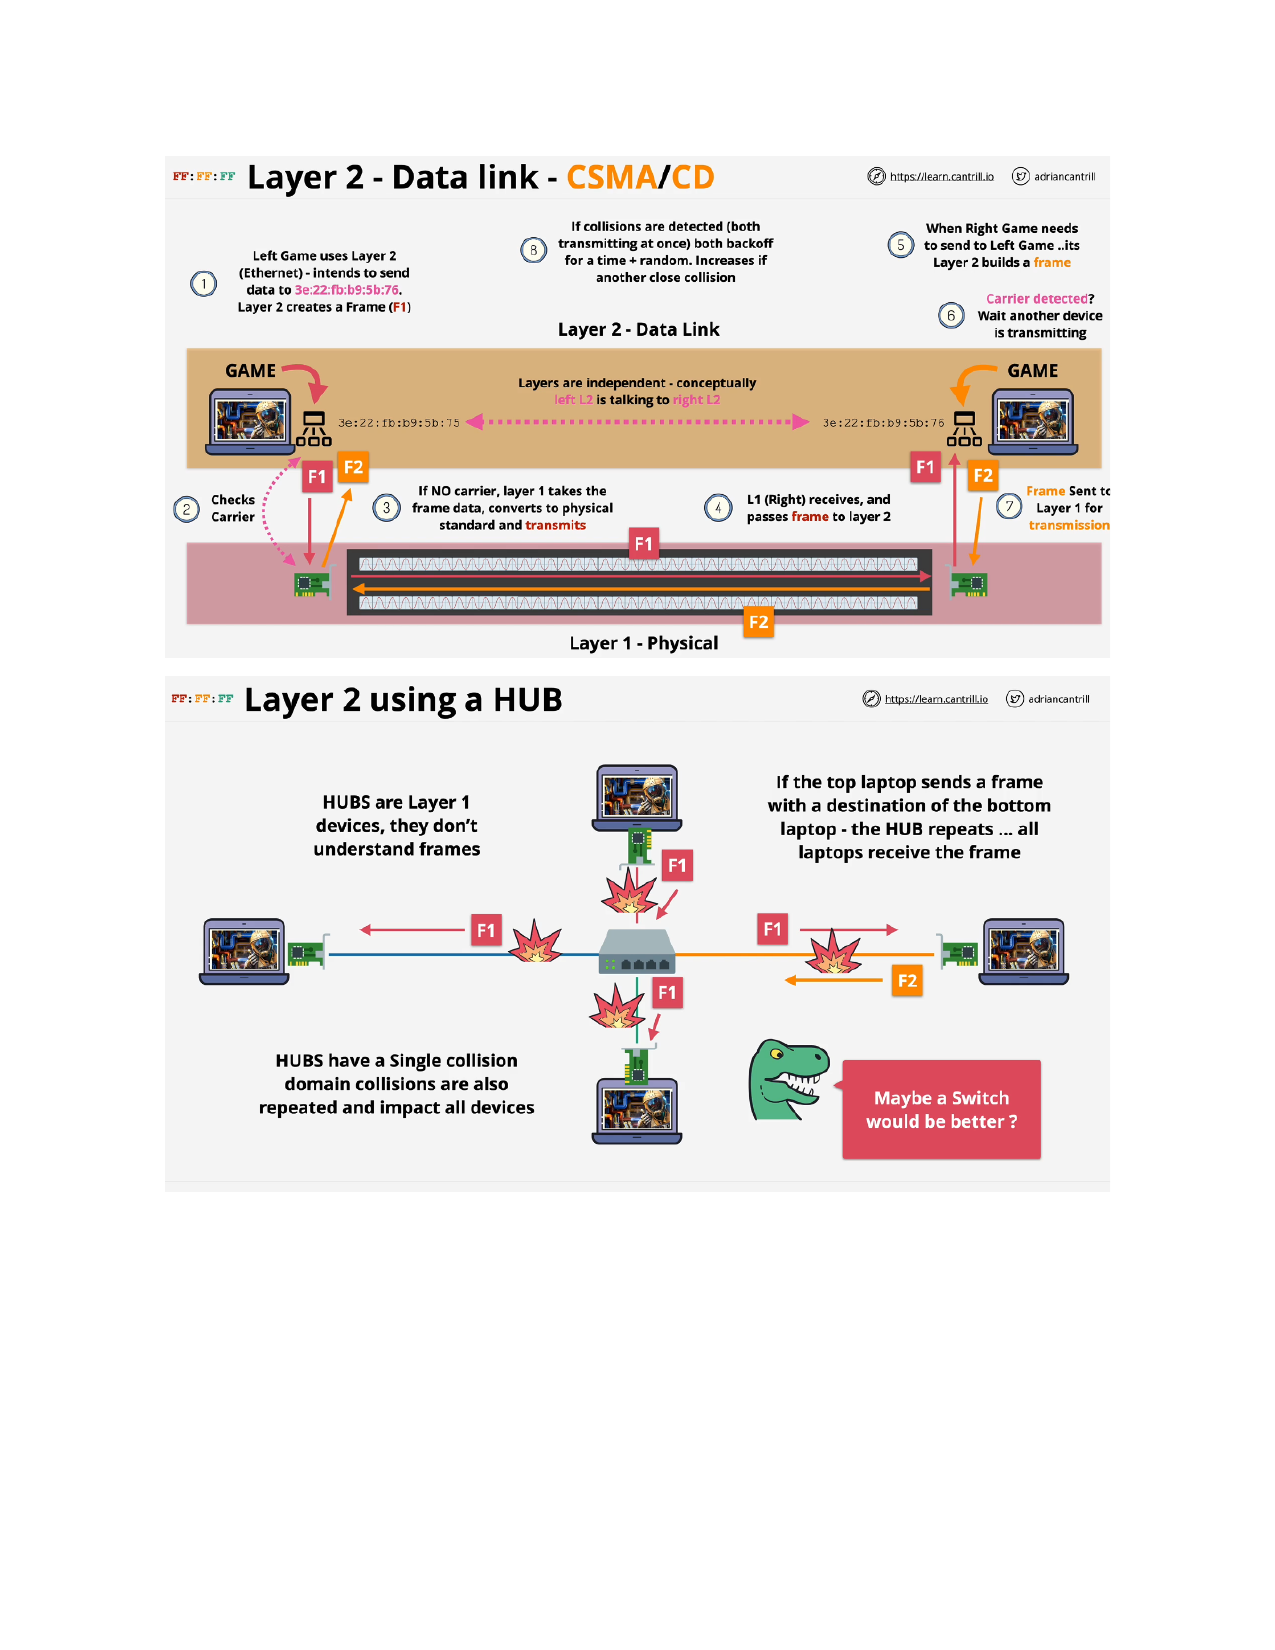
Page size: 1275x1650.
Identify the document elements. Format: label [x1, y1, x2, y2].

picture [165, 156, 1111, 658]
picture [165, 676, 1111, 1192]
